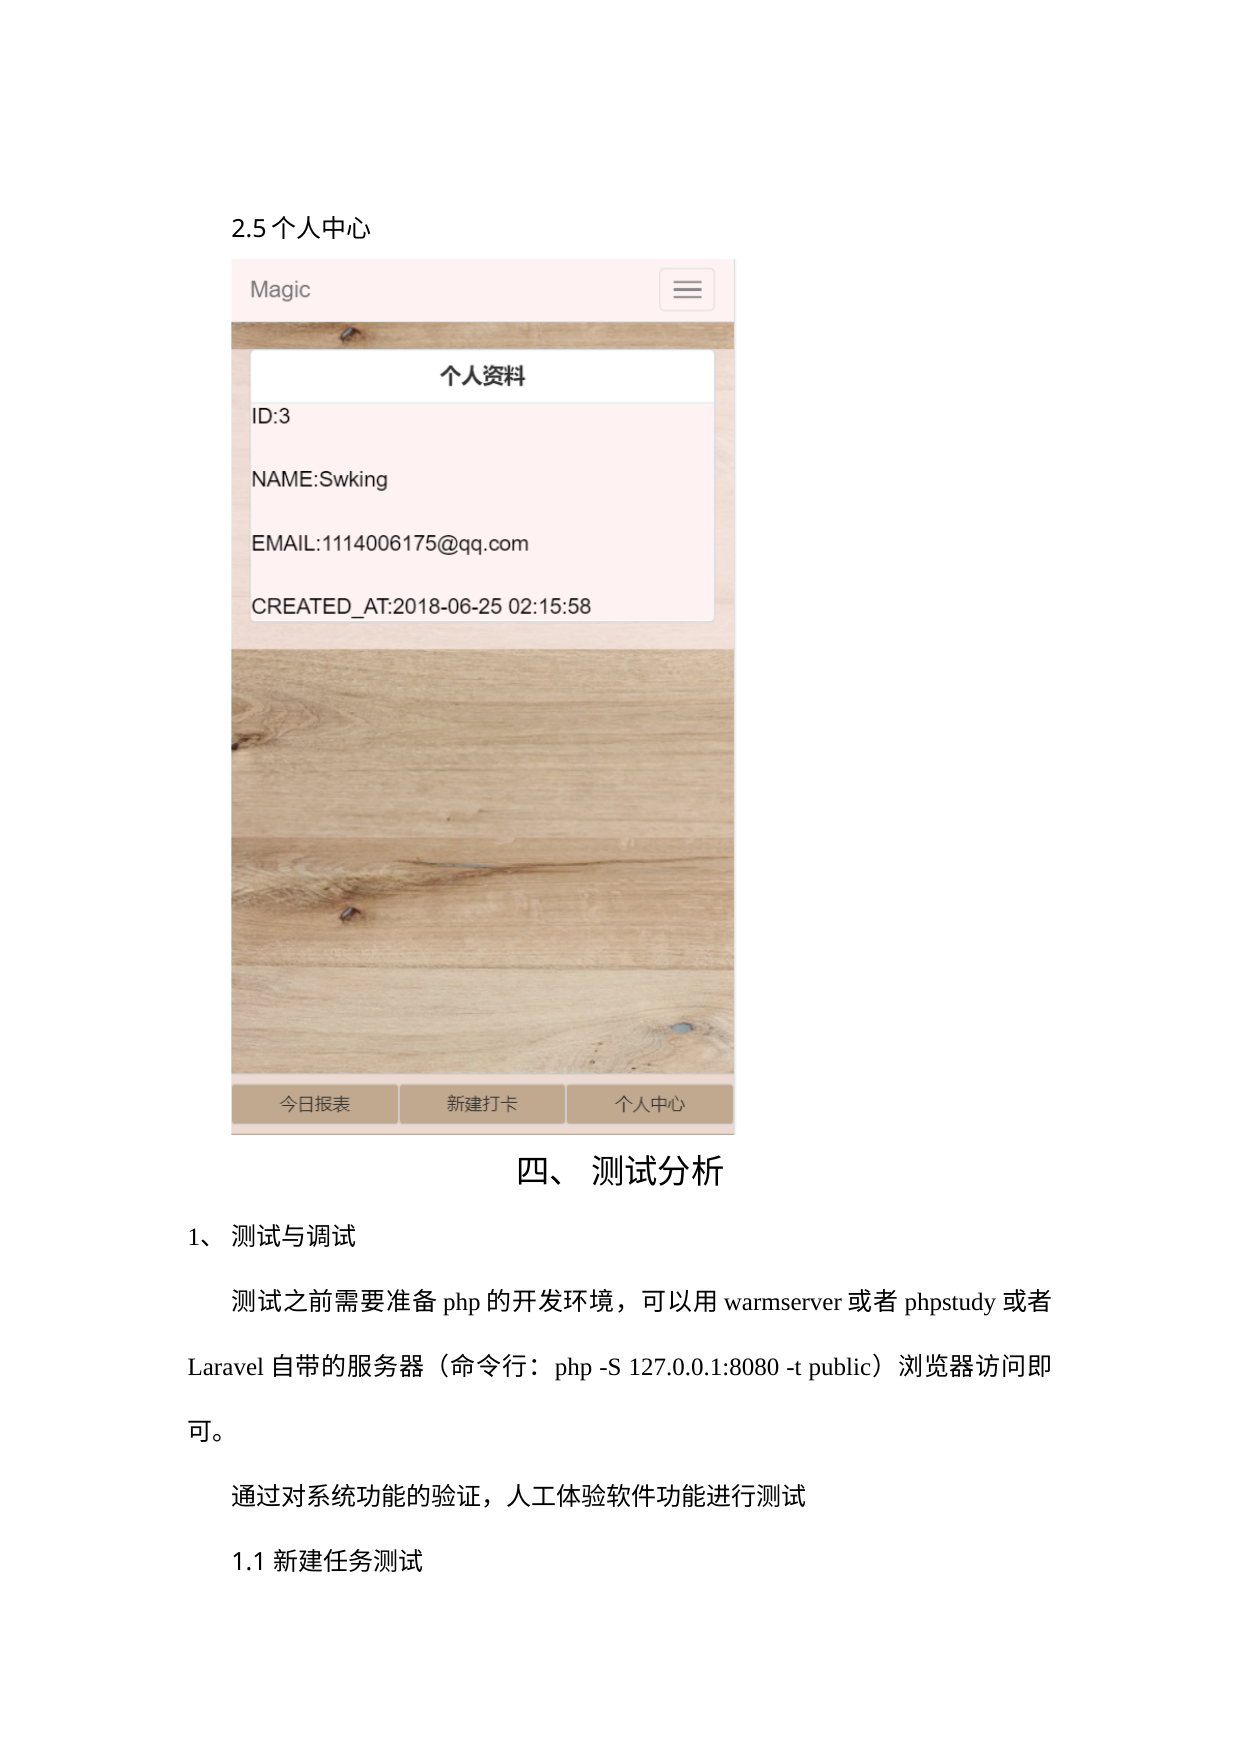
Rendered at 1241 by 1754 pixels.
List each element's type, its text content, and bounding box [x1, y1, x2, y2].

text 测试之前需要准备php的开发环境，可以用warmserver或者phpstudy或者Laravel自带的服务器（命令行：php -S 127.0.0.1:8080 -t public）浏览器访问即可。 [187, 1267, 1053, 1462]
list 测试与调试 [187, 1202, 1053, 1267]
text 通过对系统功能的验证，人工体验软件功能进行测试 [187, 1462, 1053, 1527]
list 测试分析 [187, 1137, 1053, 1202]
text 2.5个人中心 [187, 194, 1053, 259]
picture [231, 259, 737, 1135]
text 1.1 新建任务测试 [187, 1527, 1053, 1592]
